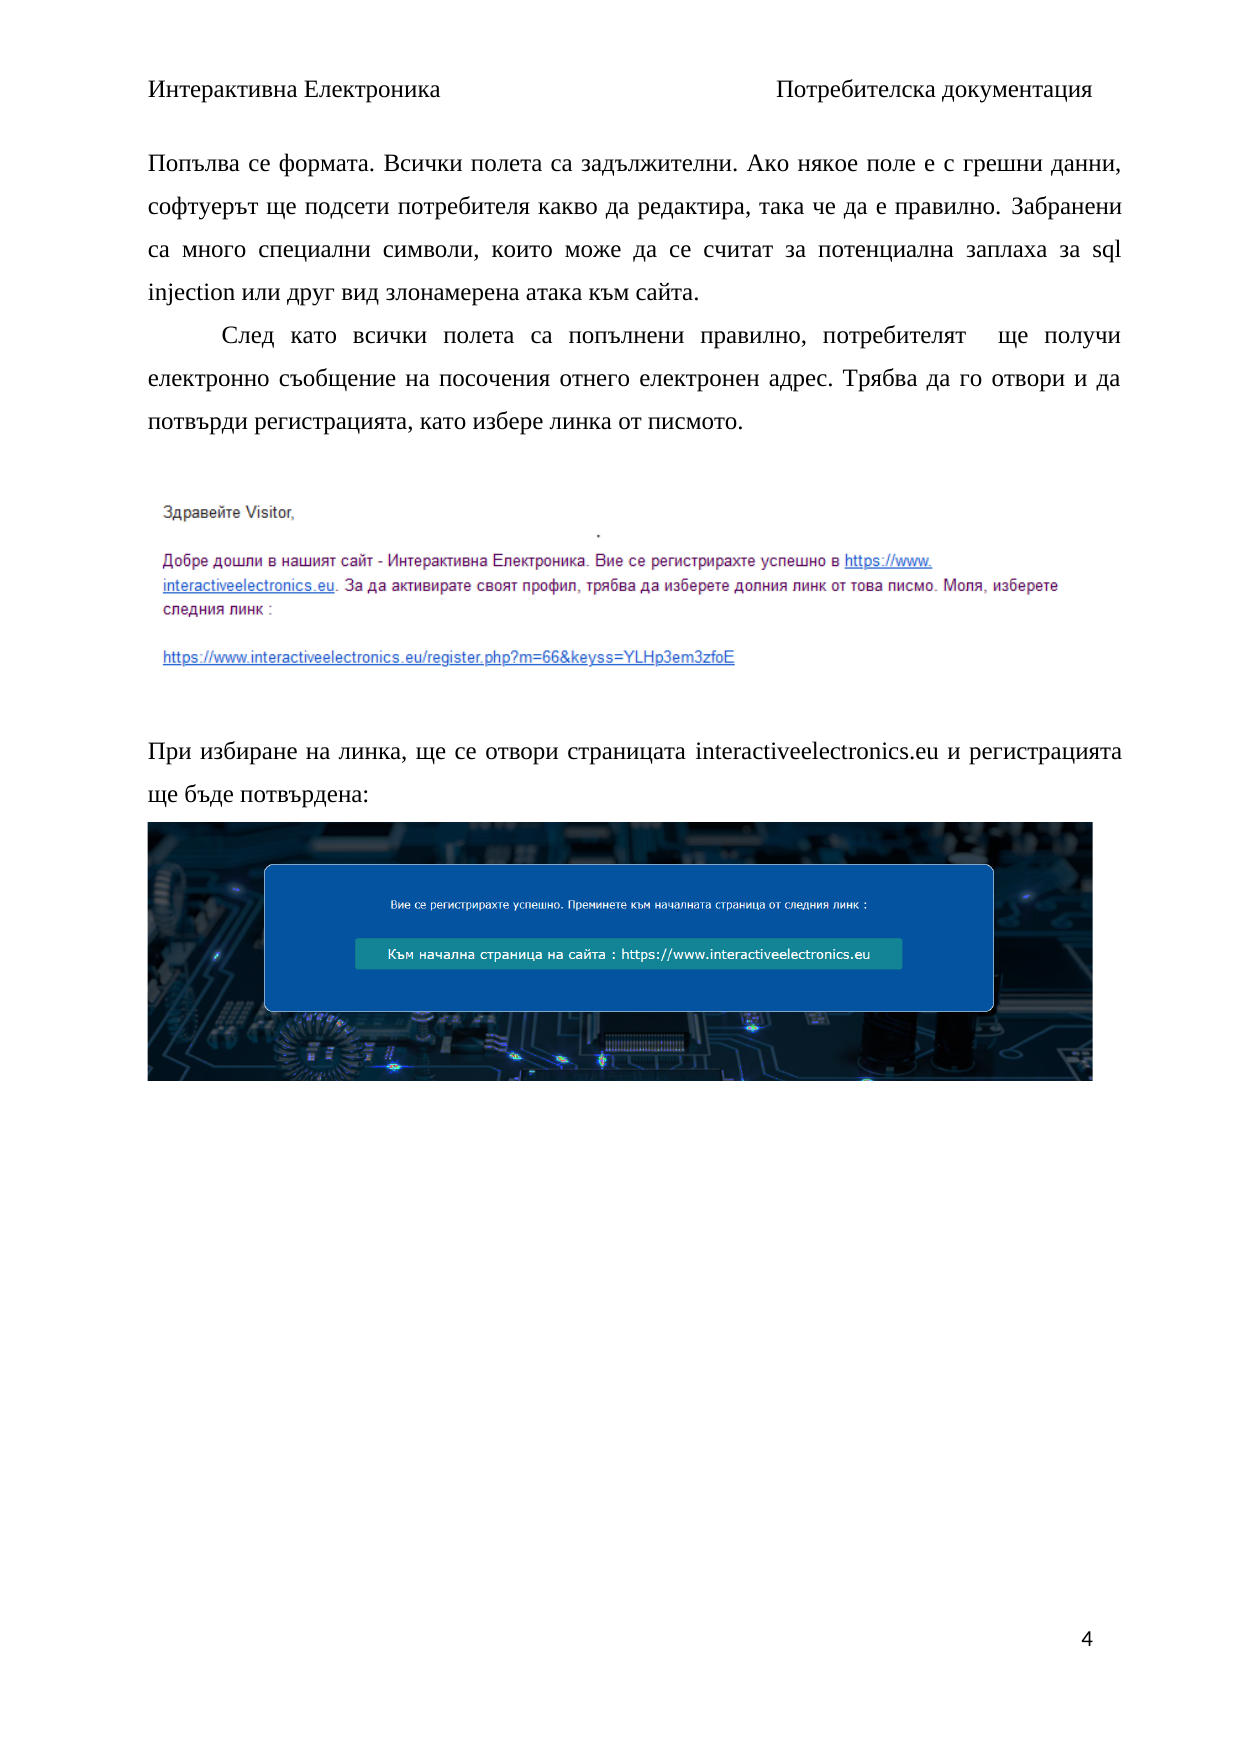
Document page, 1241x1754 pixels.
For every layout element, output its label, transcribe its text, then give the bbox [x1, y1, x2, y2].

text При избиране на линка, ще се отвори страницата interactiveelectronics.eu и регистрацията ще бъде потвърдена: [148, 736, 1122, 808]
text След като всички полета са попълнени правилно, потребителят ще получи електронно съобщение на посочения отнего електронен адрес. Трябва да го отвори и да потвърди регистрацията, като избере линка от писмото. [148, 320, 1122, 435]
picture [147, 492, 1093, 679]
text Попълва се формата. Всички полета са задължителни. Ако някое поле е с грешни данни, софтуерът ще подсети потребителя какво да редактира, така че да е правилно. Забранени са много специални символи, които може да се считат за потенциална заплаха за sql injection или друг вид злонамерена атака към сайта. [148, 148, 1122, 306]
picture [147, 822, 1093, 1081]
